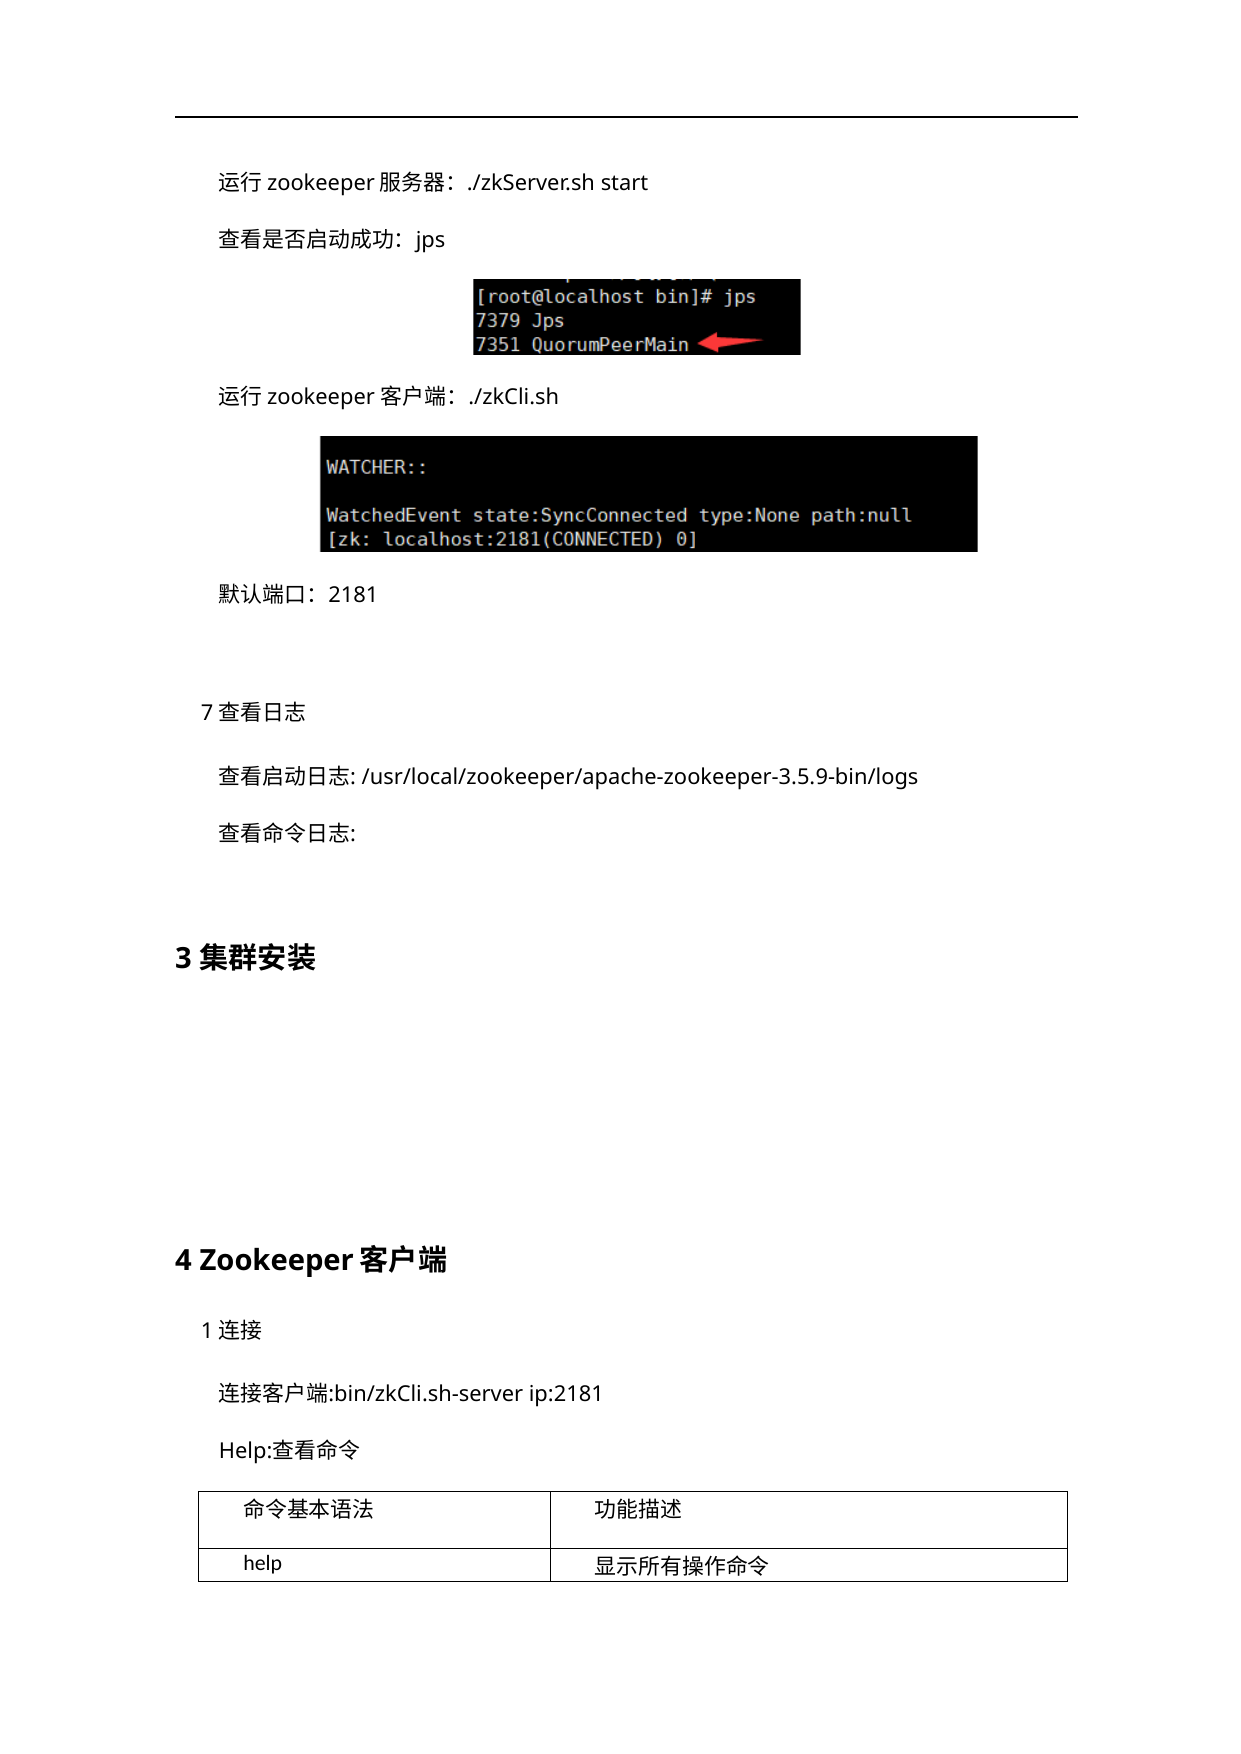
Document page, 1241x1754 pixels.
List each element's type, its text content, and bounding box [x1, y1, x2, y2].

text 连接客户端:bin/zkCli.sh-server ip:2181 [175, 1376, 1078, 1408]
text 运行zookeeper服务器：./zkServer.sh start [175, 164, 1078, 196]
text 默认端口：2181 [175, 577, 1078, 609]
picture [318, 436, 978, 552]
text 运行zookeeper 客户端：./zkCli.sh [175, 379, 1078, 411]
picture [473, 279, 801, 355]
subtitle 连接 [175, 1313, 1078, 1344]
subtitle Zookeeper客户端 [175, 1237, 1078, 1279]
table_header 命令基本语法 [199, 1492, 550, 1548]
subtitle 查看日志 [175, 695, 1078, 727]
subtitle 集群安装 [175, 935, 1078, 977]
text 查看启动日志: /usr/local/zookeeper/apache-zookeeper-3.5.9-bin/logs [175, 759, 1078, 791]
table_cell help [199, 1549, 550, 1581]
table_cell 显示所有操作命令 [551, 1549, 1067, 1581]
text Help:查看命令 [175, 1433, 1078, 1465]
table_header 功能描述 [551, 1492, 1067, 1548]
text 查看命令日志: [175, 816, 1078, 848]
text 查看是否启动成功：jps [175, 222, 1078, 254]
